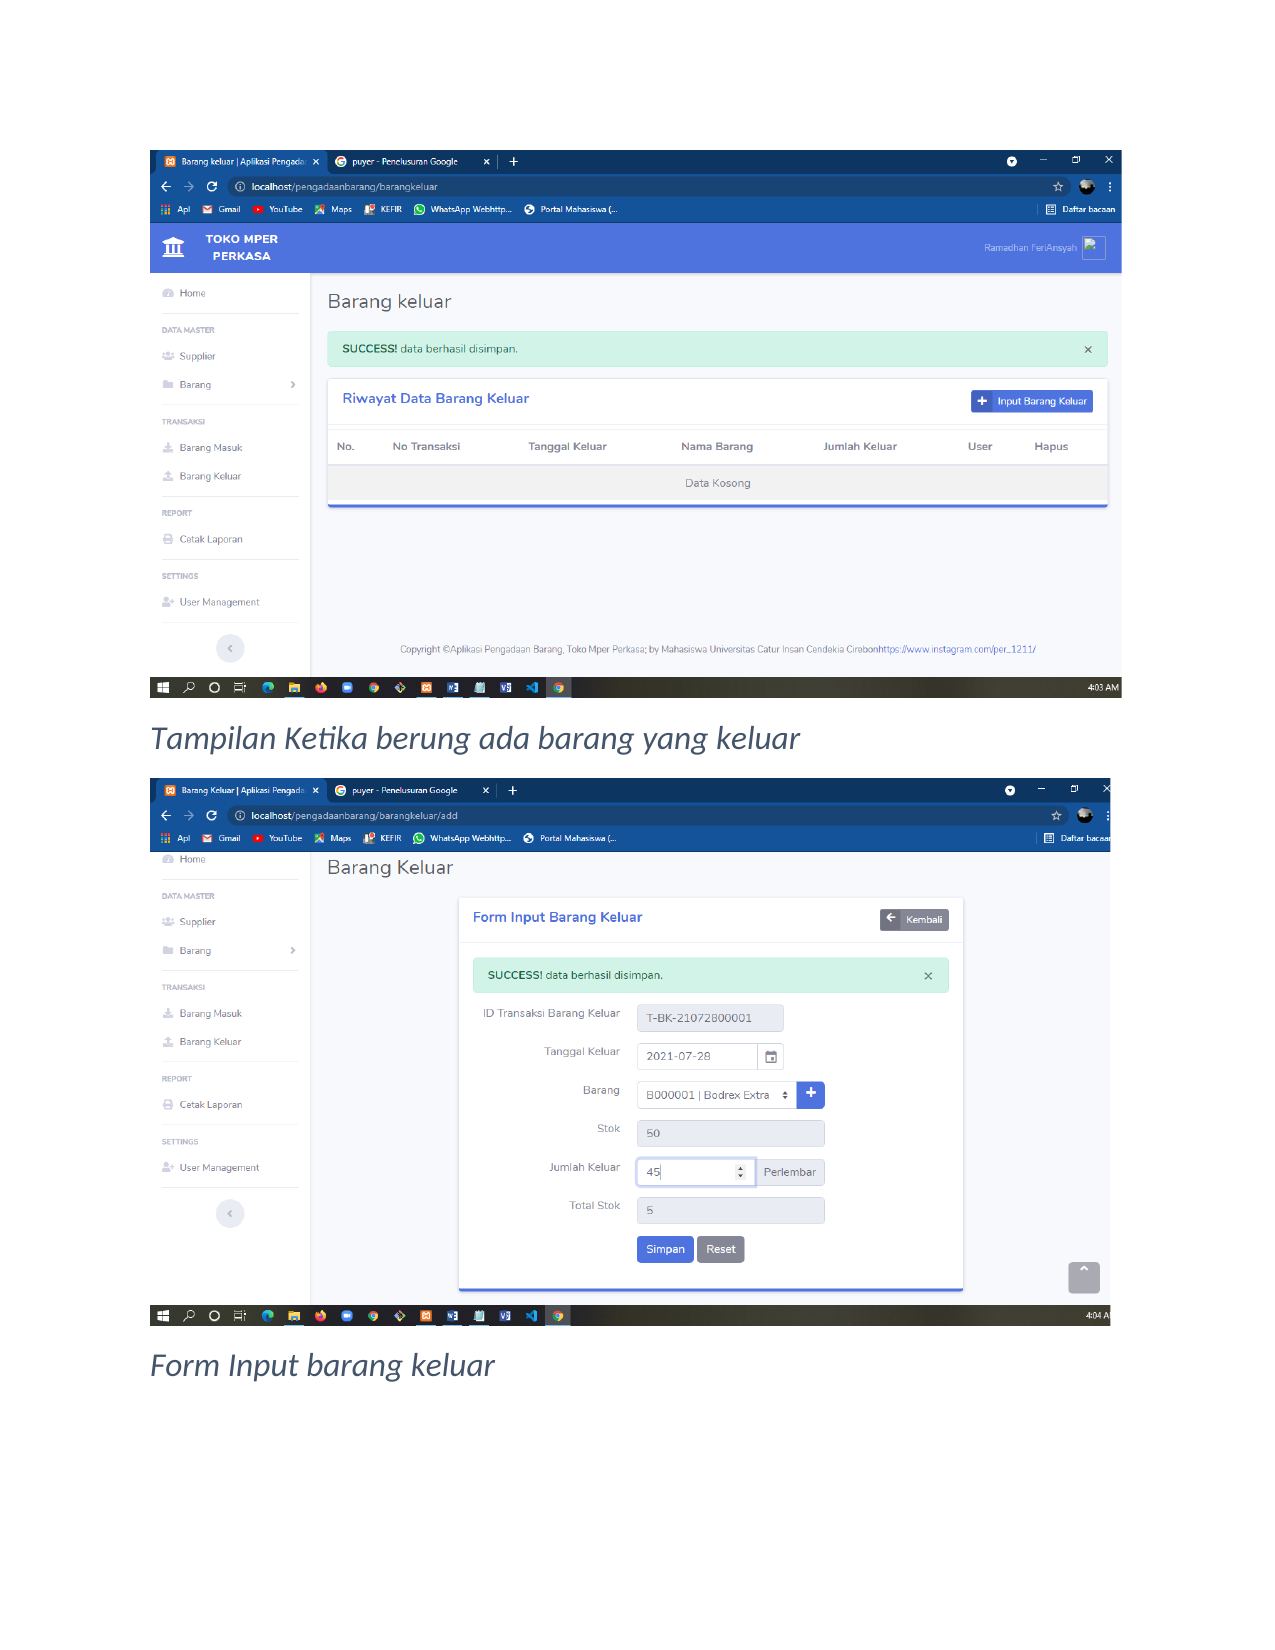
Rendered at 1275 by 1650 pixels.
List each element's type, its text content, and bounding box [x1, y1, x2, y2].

text Tampilan Ketika berung ada barang yang keluar [150, 717, 1125, 758]
picture [150, 778, 1111, 1326]
text Form Input barang keluar [150, 1344, 1125, 1385]
picture [150, 150, 1122, 698]
